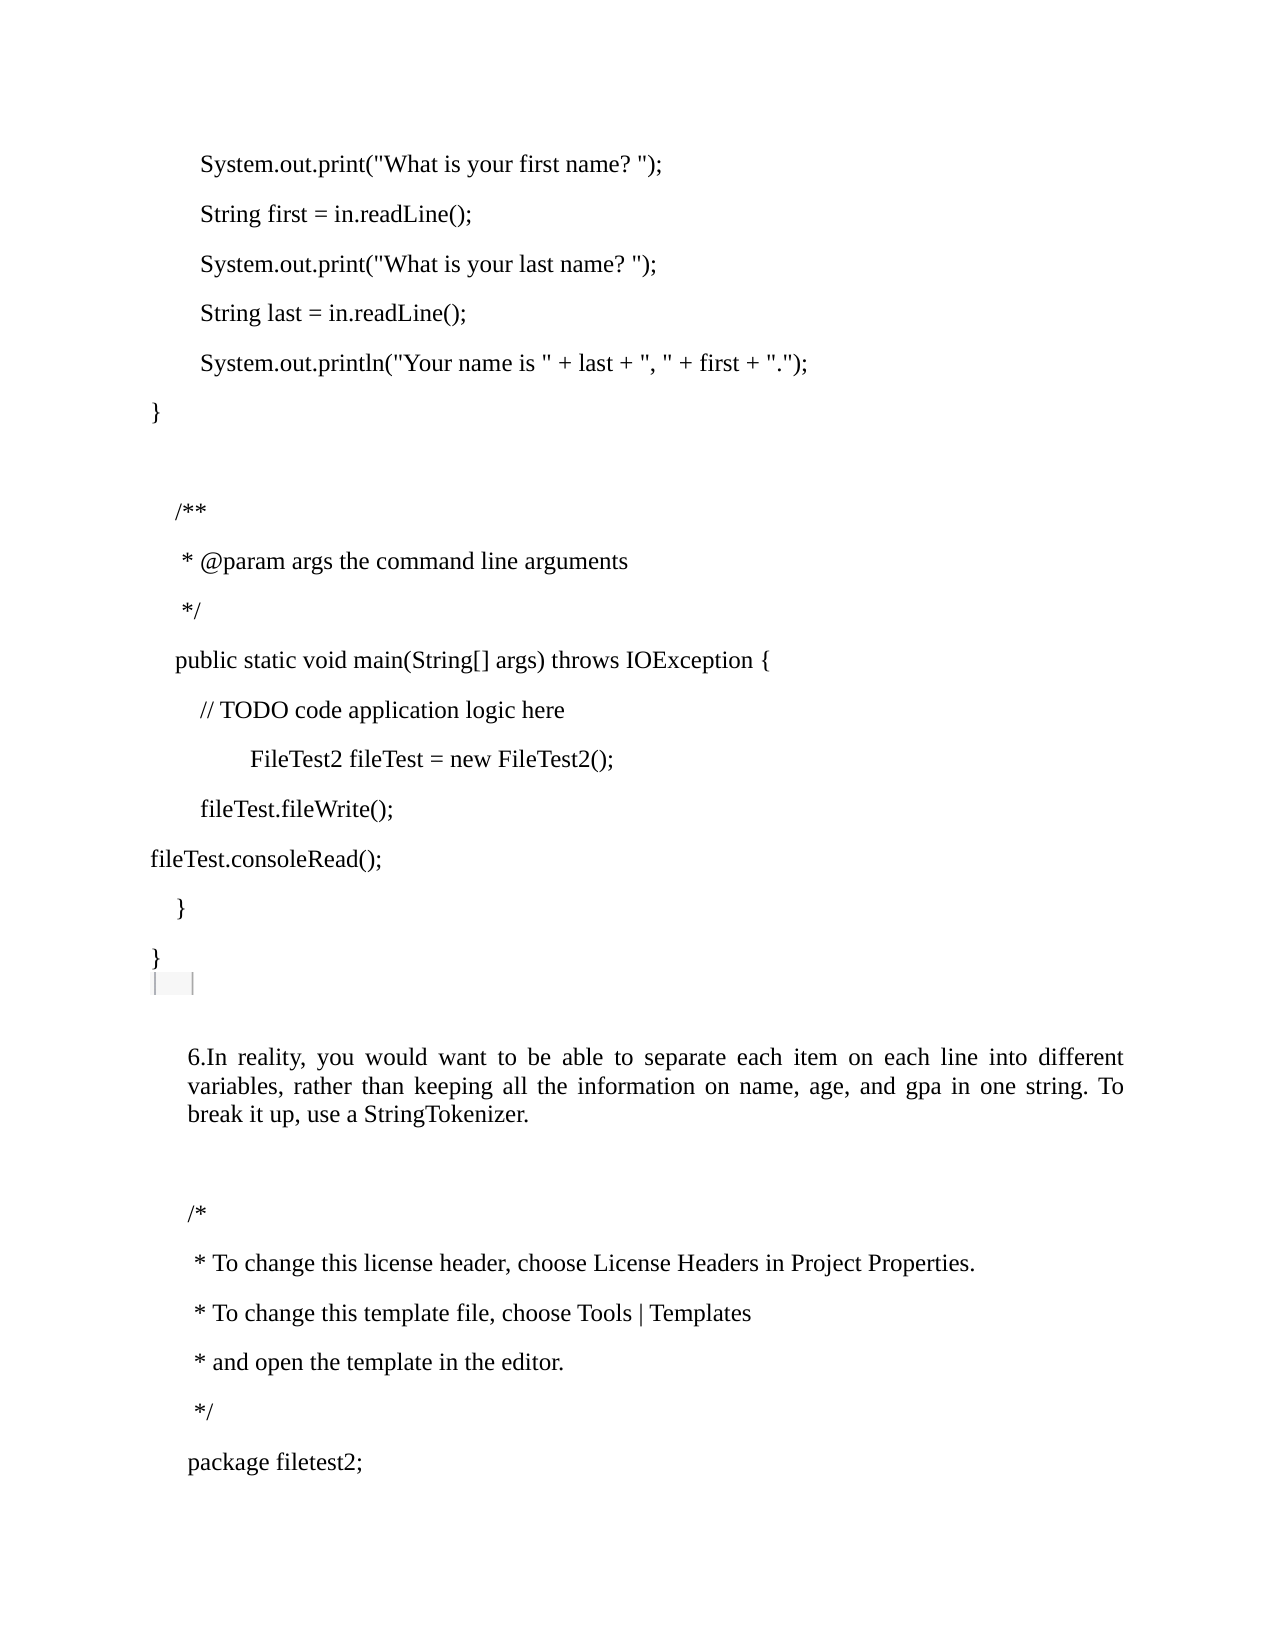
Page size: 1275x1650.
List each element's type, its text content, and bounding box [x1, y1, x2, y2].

text * To change this template file, choose Tools | Templates [187, 1298, 1125, 1327]
text } [150, 943, 1125, 972]
text * @param args the command line arguments [150, 547, 1125, 575]
text 6.In reality, you would want to be able to separate each item on each line into different variables, rather than keeping all the information on name, age, and gpa in one string. To break it up, use a StringTokenizer. [187, 1042, 1125, 1129]
text * and open the template in the editor. [187, 1348, 1125, 1377]
text String first = in.readLine(); [150, 199, 1125, 228]
text } [150, 398, 1125, 427]
text fileTest.fileWrite(); [150, 794, 1125, 823]
text fileTest.consoleRead(); [150, 844, 1125, 873]
text FileTest2 fileTest = new FileTest2(); [150, 745, 1125, 774]
text */ [187, 1397, 1125, 1426]
text String last = in.readLine(); [150, 299, 1125, 327]
text System.out.println("Your name is " + last + ", " + first + "."); [150, 348, 1125, 377]
text /* [187, 1199, 1125, 1228]
text } [150, 894, 1125, 922]
text public static void main(String[] args) throws IOException { [150, 646, 1125, 674]
text /** [150, 497, 1125, 526]
text package filetest2; [187, 1447, 1125, 1476]
text * To change this license header, choose License Headers in Project Properties. [187, 1249, 1125, 1277]
text */ [150, 596, 1125, 625]
text System.out.print("What is your first name? "); [150, 150, 1125, 179]
text System.out.print("What is your last name? "); [150, 249, 1125, 278]
text // TODO code application logic here [150, 695, 1125, 724]
